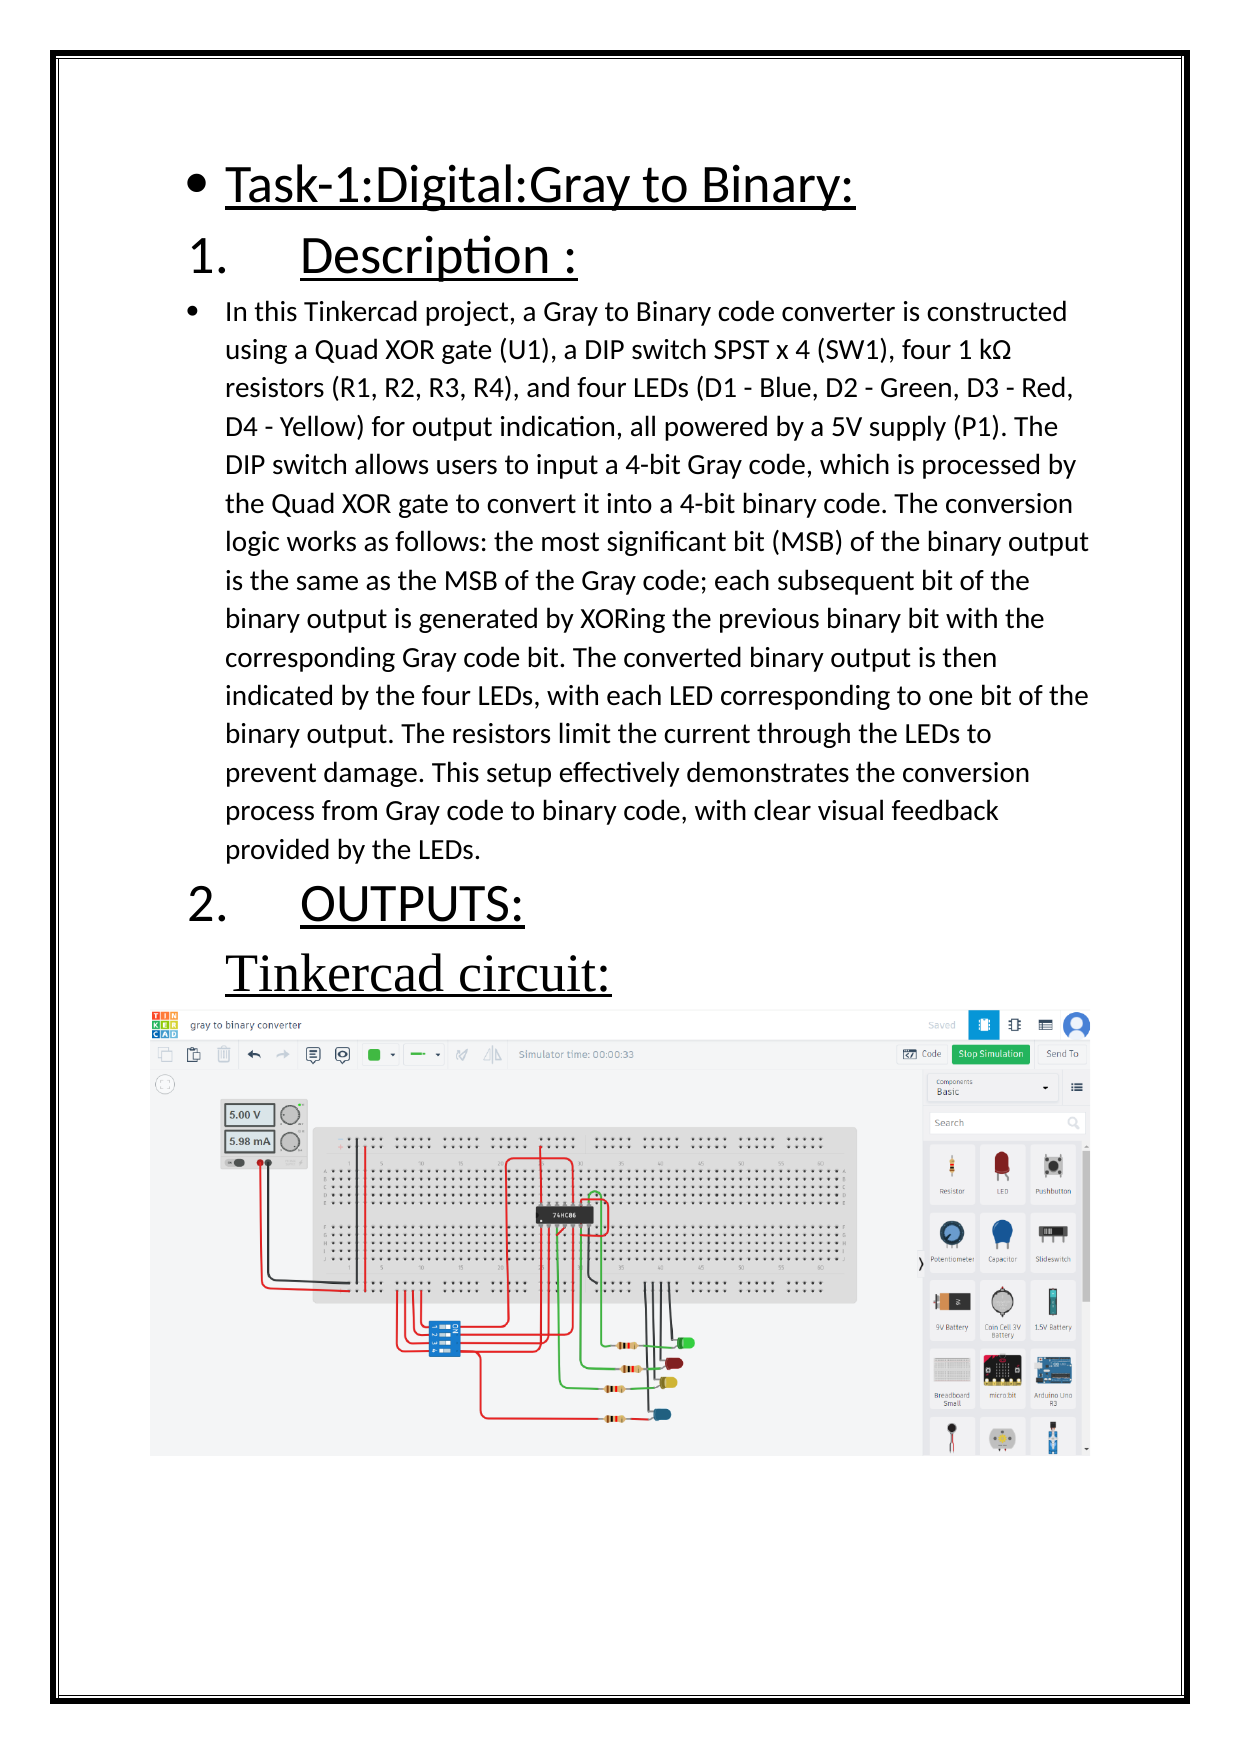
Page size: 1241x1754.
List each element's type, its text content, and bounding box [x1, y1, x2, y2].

list OUTPUTS: [187, 869, 1090, 935]
picture [150, 1007, 1091, 1456]
list Task-1:Digital:Gray to Binary: [187, 150, 1090, 216]
list In this Tinkercad project, a Gray to Binary code converter is constructed using a Quad XOR gate (U1), a DIP switch SPST x 4 (SW1), four 1 kΩ resistors (R1, R2, R3, R4), and four LEDs (D1 - Blue, D2 - Green, D3 - Red, D4 - Yellow) for output indication, all powered by a 5V supply (P1). The DIP switch allows users to input a 4-bit Gray code, which is processed by the Quad XOR gate to convert it into a 4-bit binary code. The conversion logic works as follows: the most significant bit (MSB) of the binary output is the same as the MSB of the Gray code; each subsequent bit of the binary output is generated by XORing the previous binary bit with the corresponding Gray code bit. The converted binary output is then indicated by the four LEDs, with each LED corresponding to one bit of the binary output. The resistors limit the current through the LEDs to prevent damage. This setup effectively demonstrates the conversion process from Gray code to binary code, with clear visual feedback provided by the LEDs. [187, 293, 1090, 866]
list Description : [187, 221, 1090, 287]
list Tinkercad circuit: [225, 941, 1090, 1003]
